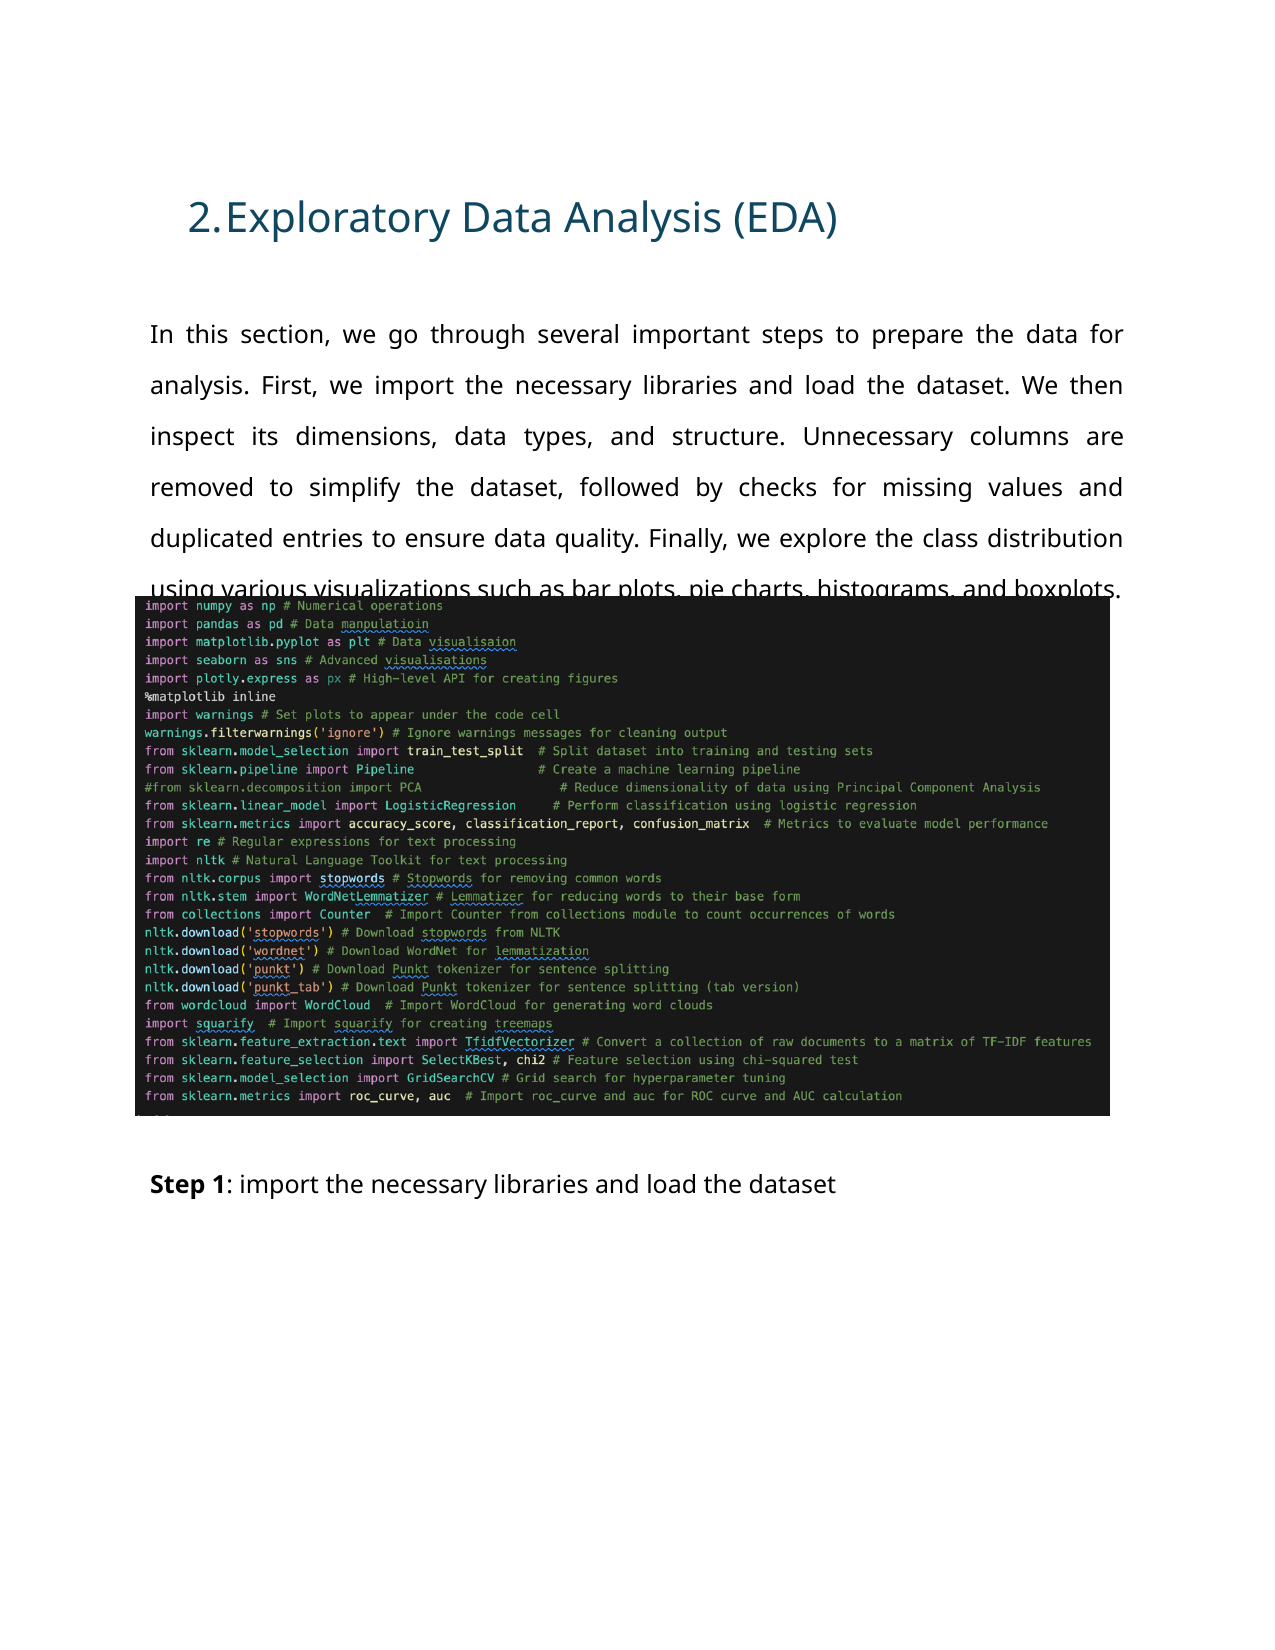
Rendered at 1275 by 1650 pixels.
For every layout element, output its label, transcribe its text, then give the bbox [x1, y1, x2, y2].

picture [135, 596, 1110, 1116]
subtitle Exploratory Data Analysis (EDA) [187, 187, 1125, 244]
text In this section, we go through several important steps to prepare the data for analysis. First, we import the necessary libraries and load the dataset. We then inspect its dimensions, data types, and structure. Unnecessary columns are removed to simplify the dataset, followed by checks for missing values and duplicated entries to ensure data quality. Finally, we explore the class distribution using various visualizations such as bar plots, pie charts, histograms, and boxplots. [150, 317, 1125, 606]
